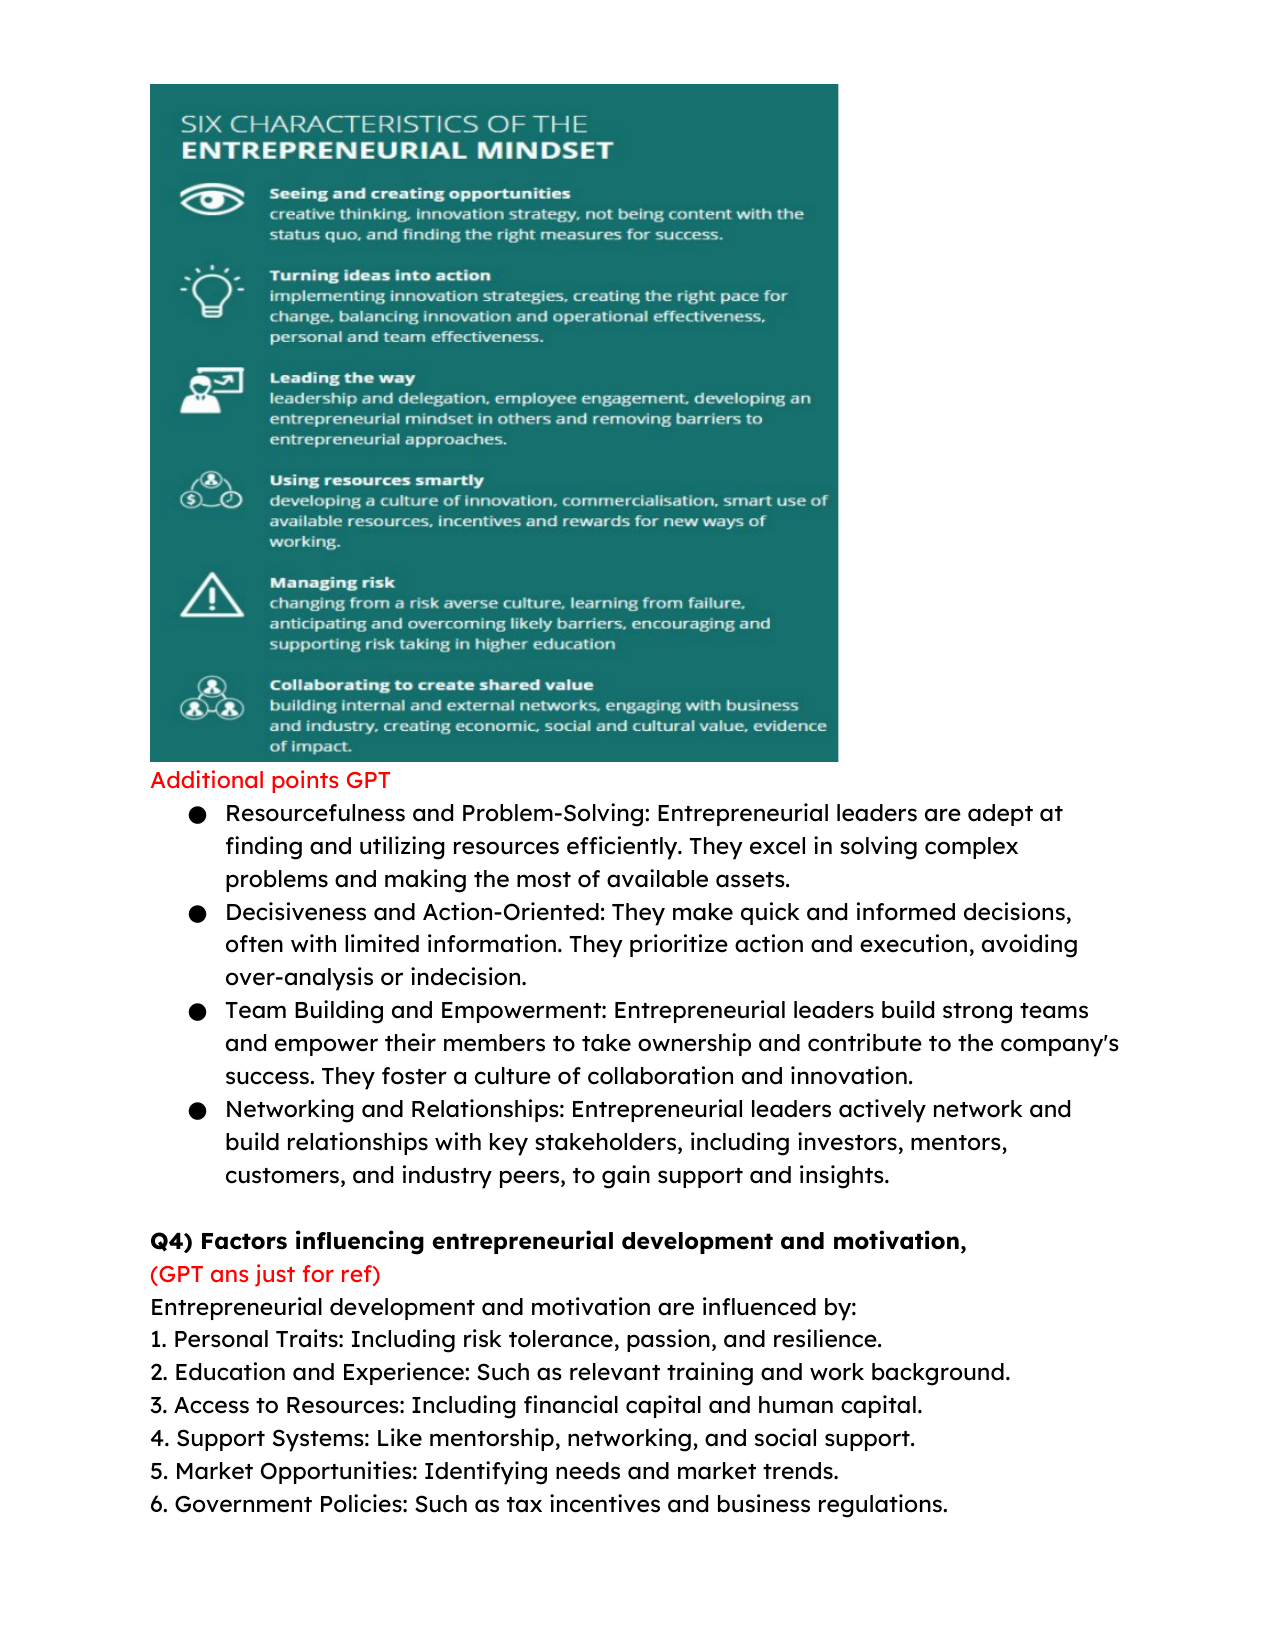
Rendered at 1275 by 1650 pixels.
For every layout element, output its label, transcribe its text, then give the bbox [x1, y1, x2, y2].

text Entrepreneurial development and motivation are influenced by: [150, 1292, 1125, 1321]
list Team Building and Empowerment: Entrepreneurial leaders build strong teams and empower their members to take ownership and contribute to the company's success. They foster a culture of collaboration and innovation. [187, 996, 1125, 1090]
text Additional points GPT [150, 765, 1125, 794]
text 3. Access to Resources: Including financial capital and human capital. [150, 1391, 1125, 1419]
list Decisiveness and Action-Oriented: They make quick and informed decisions, often with limited information. They prioritize action and execution, avoiding over-analysis or indecision. [187, 897, 1125, 991]
picture [150, 84, 839, 762]
text (GPT ans just for ref) [150, 1259, 1125, 1288]
text 4. Support Systems: Like mentorship, networking, and social support. [150, 1424, 1125, 1452]
text Q4) Factors influencing entrepreneurial development and motivation, [150, 1226, 1125, 1255]
list Resourcefulness and Problem-Solving: Entrepreneurial leaders are adept at finding and utilizing resources efficiently. They excel in solving complex problems and making the most of available assets. [187, 798, 1125, 893]
list Networking and Relationships: Entrepreneurial leaders actively network and build relationships with key stakeholders, including investors, mentors, customers, and industry peers, to gain support and insights. [187, 1094, 1125, 1189]
text 5. Market Opportunities: Identifying needs and market trends. [150, 1457, 1125, 1485]
text 2. Education and Experience: Such as relevant training and work background. [150, 1358, 1125, 1386]
text 1. Personal Traits: Including risk tolerance, passion, and resilience. [150, 1325, 1125, 1353]
text 6. Government Policies: Such as tax incentives and business regulations. [150, 1489, 1125, 1518]
